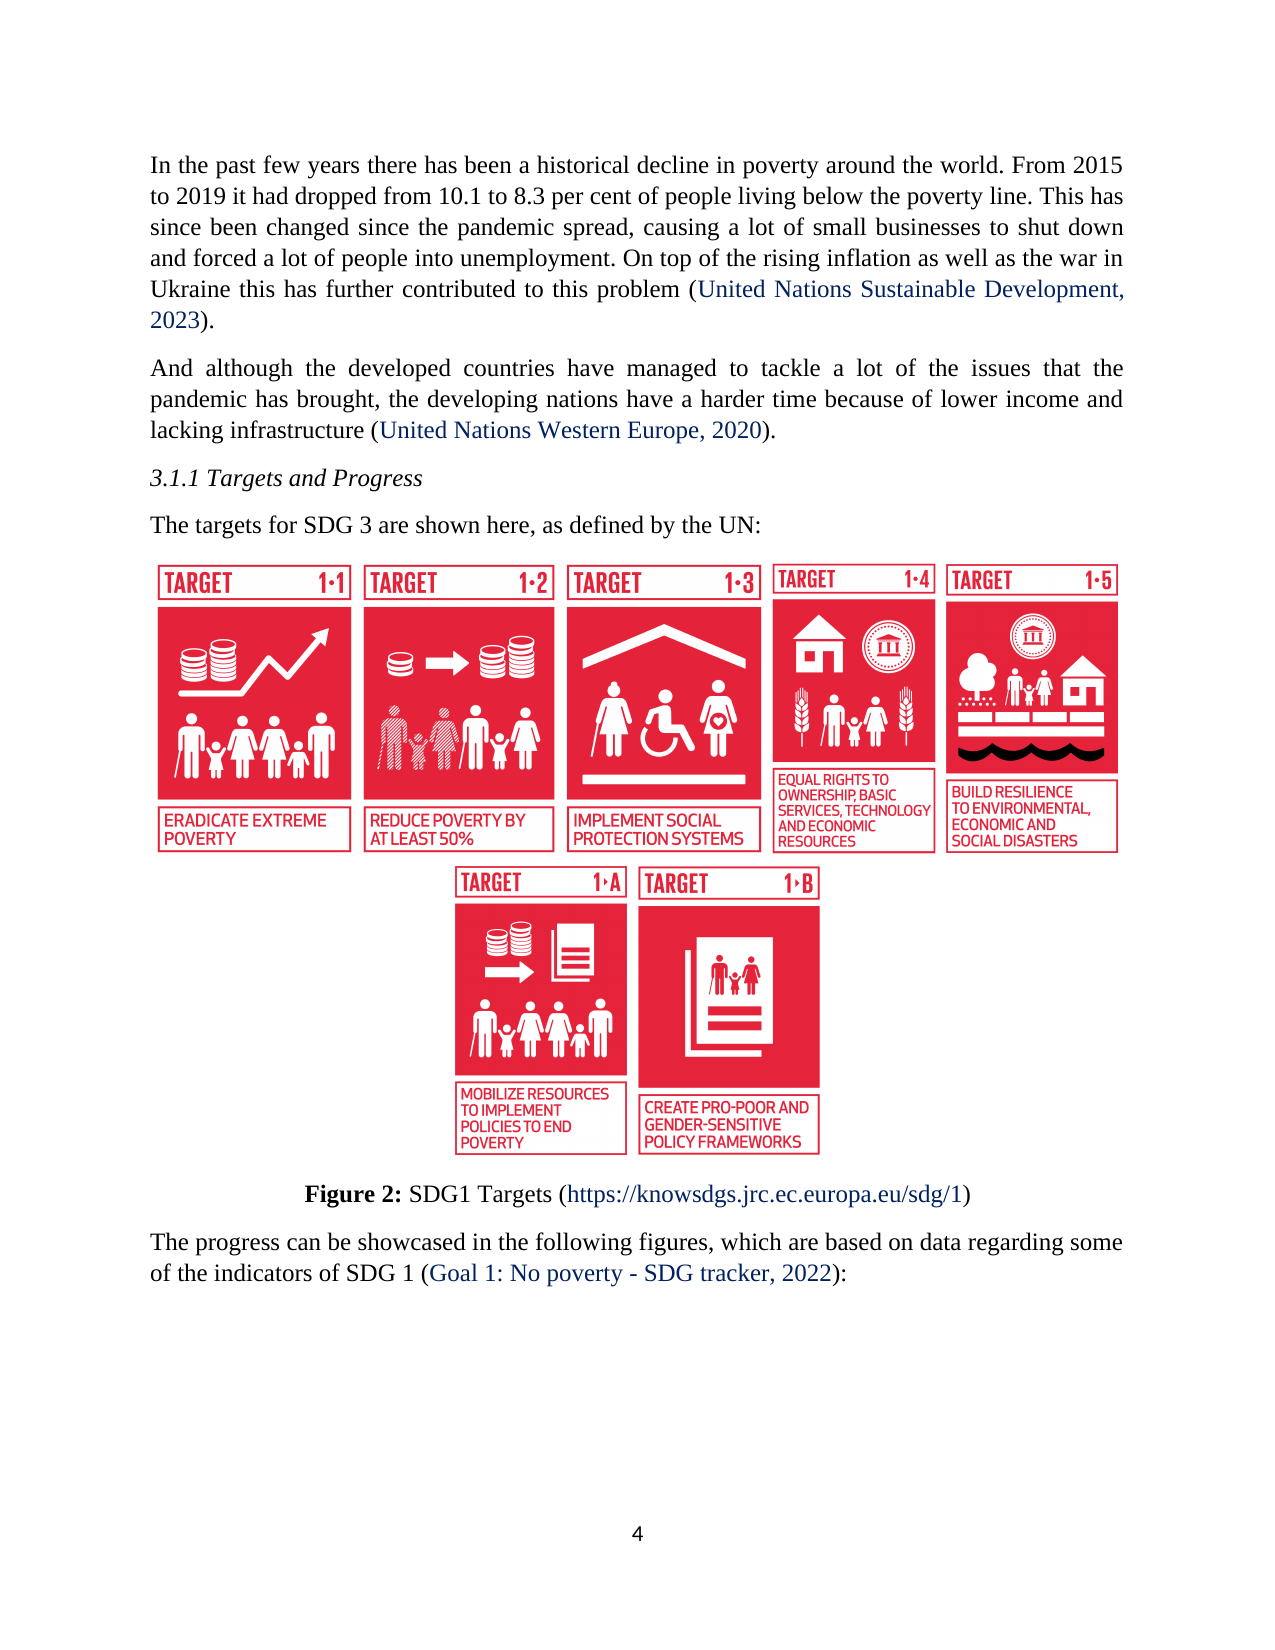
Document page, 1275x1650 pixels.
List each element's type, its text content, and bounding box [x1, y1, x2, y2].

text In the past few years there has been a historical decline in poverty around the world. From 2015 to 2019 it had dropped from 10.1 to 8.3 per cent of people living below the poverty line. This has since been changed since the pandemic spread, causing a lot of small businesses to shut down and forced a lot of people into unemployment. On top of the rising inflation as well as the war in Ukraine this has further contributed to this problem (United Nations Sustainable Development, 2023). [150, 150, 1125, 334]
text Figure 2: SDG1 Targets (https://knowsdgs.jrc.ec.europa.eu/sdg/1) [150, 1179, 1125, 1208]
text The targets for SDG 3 are shown here, as defined by the UN: [150, 510, 1125, 539]
picture [151, 558, 1124, 859]
picture [449, 860, 826, 1161]
text And although the developed countries have managed to tackle a lot of the issues that the pandemic has brought, the developing nations have a harder time because of lower income and lacking infrastructure (United Nations Western Europe, 2020). [150, 353, 1125, 444]
text 3.1.1 Targets and Progress [150, 463, 1125, 491]
text The progress can be showcased in the following figures, which are based on data regarding some of the indicators of SDG 1 (Goal 1: No poverty - SDG tracker, 2022): [150, 1227, 1125, 1287]
